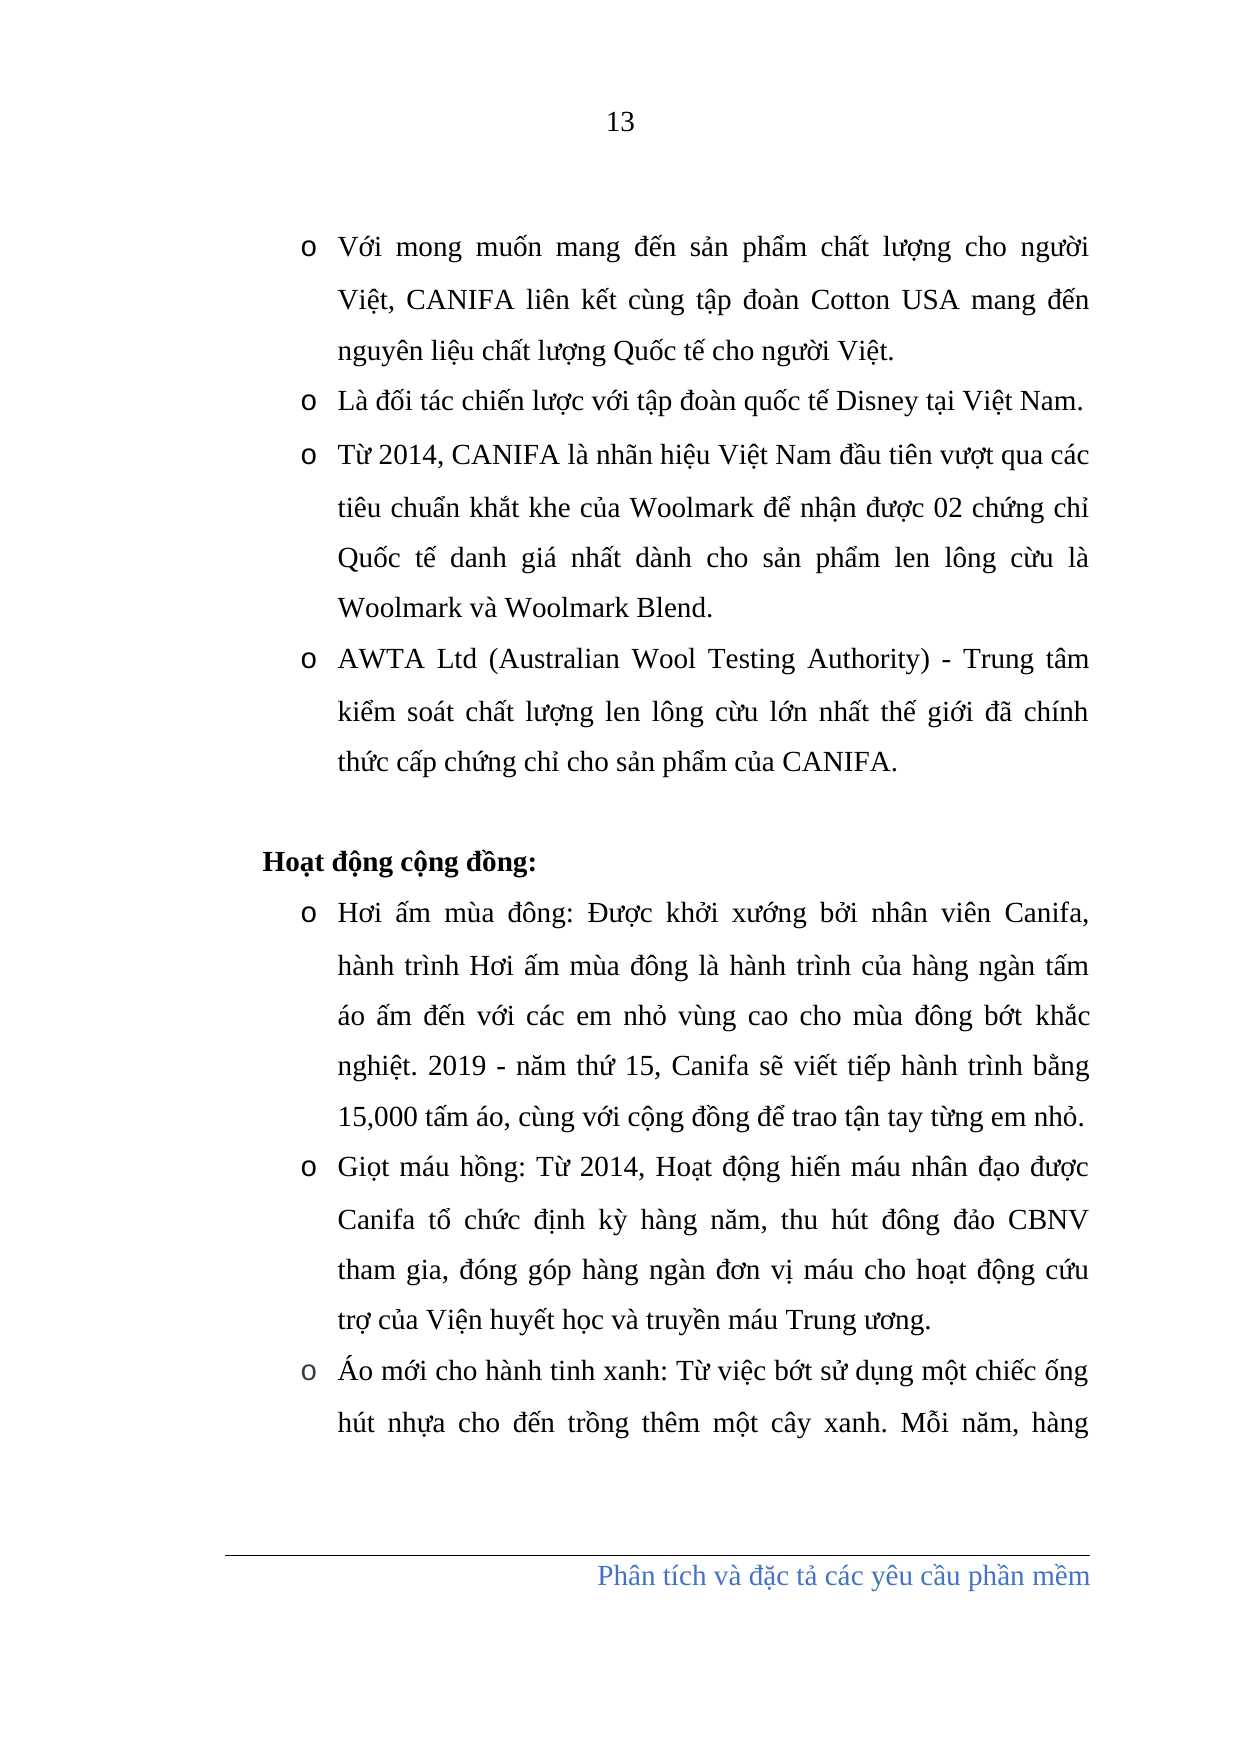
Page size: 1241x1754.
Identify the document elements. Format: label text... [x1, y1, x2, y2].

list Hoạt động cộng đồng: [262, 844, 1090, 878]
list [300, 1353, 1090, 1439]
list AWTA Ltd (Australian Wool Testing Authority) - Trung tâm kiểm soát chất lượng len lông cừu lớn nhất thế giới đã chính thức cấp chứng chỉ cho sản phẩm của CANIFA. [300, 641, 1090, 777]
list Là đối tác chiến lược với tập đoàn quốc tế Disney tại Việt Nam. [300, 383, 1090, 419]
list Hơi ấm mùa đông: Được khởi xướng bởi nhân viên Canifa, hành trình Hơi ấm mùa đông là hành trình của hàng ngàn tấm áo ấm đến với các em nhỏ vùng cao cho mùa đông bớt khắc nghiệt. 2019 - năm thứ 15, Canifa sẽ viết tiếp hành trình bằng 15,000 tấm áo, cùng với cộng đồng để trao tận tay từng em nhỏ. [300, 895, 1090, 1132]
list Giọt máu hồng: Từ 2014, Hoạt động hiến máu nhân đạo được Canifa tổ chức định kỳ hàng năm, thu hút đông đảo CBNV tham gia, đóng góp hàng ngàn đơn vị máu cho hoạt động cứu trợ của Viện huyết học và truyền máu Trung ương. [300, 1149, 1090, 1336]
list Từ 2014, CANIFA là nhãn hiệu Việt Nam đầu tiên vượt qua các tiêu chuẩn khắt khe của Woolmark để nhận được 02 chứng chỉ Quốc tế danh giá nhất dành cho sản phẩm len lông cừu là Woolmark và Woolmark Blend. [300, 437, 1090, 624]
list Với mong muốn mang đến sản phẩm chất lượng cho người Việt, CANIFA liên kết cùng tập đoàn Cotton USA mang đến nguyên liệu chất lượng Quốc tế cho người Việt. [300, 229, 1090, 366]
